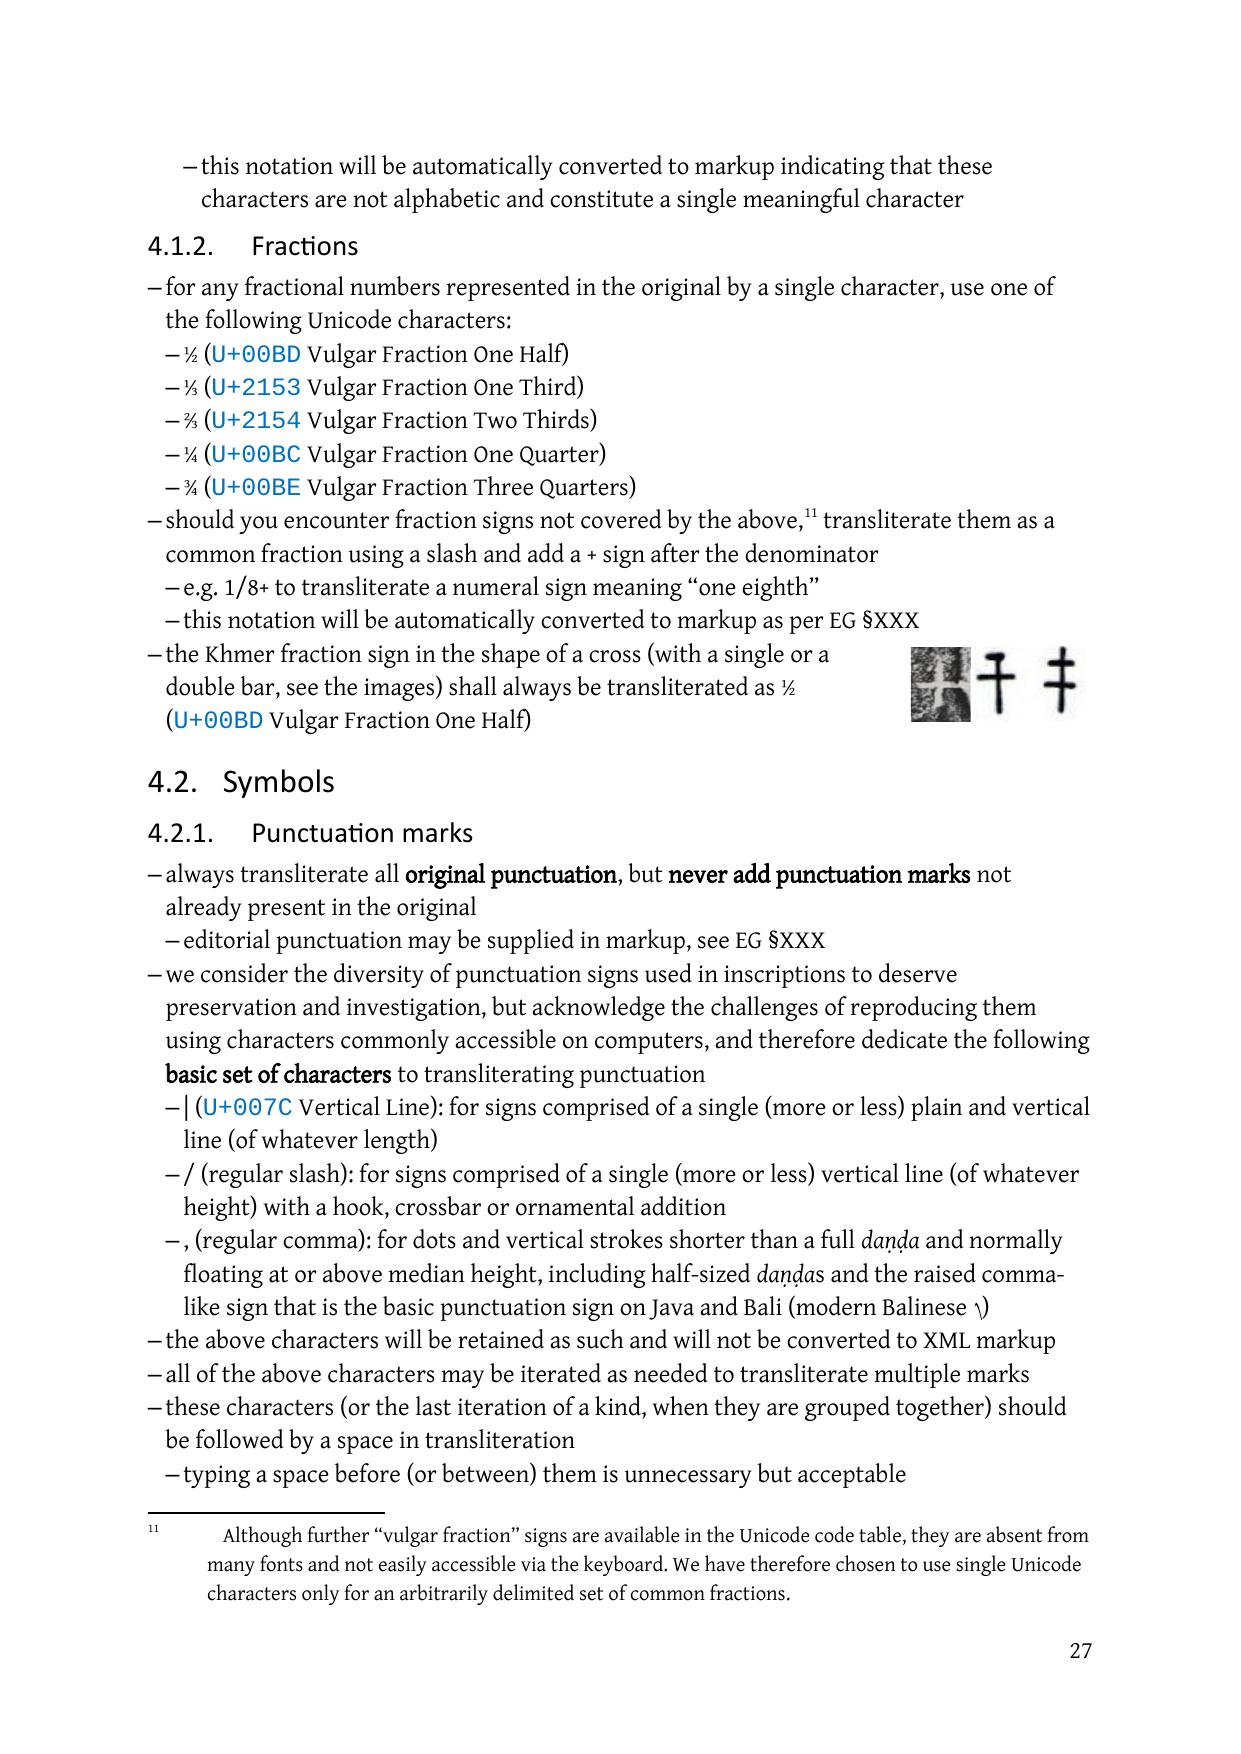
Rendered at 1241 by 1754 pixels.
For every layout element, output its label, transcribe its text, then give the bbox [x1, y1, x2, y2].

list should you encounter fraction signs not covered by the above, transliterate them as a common fraction using a slash and add a + sign after the denominator [148, 502, 1092, 569]
list , (regular comma): for dots and vertical strokes shorter than a full daṇḍa and normally floating at or above median height, including half-sized daṇḍas and the raised comma-like sign that is the basic punctuation sign on Java and Bali (modern Balinese ᭞) [165, 1222, 1092, 1322]
subtitle Symbols [148, 760, 1092, 801]
list these characters (or the last iteration of a kind, when they are grouped together) should be followed by a space in transliteration [148, 1389, 1092, 1456]
list typing a space before (or between) them is unnecessary but acceptable [165, 1456, 1092, 1489]
list | (U+007C Vertical Line): for signs comprised of a single (more or less) plain and vertical line (of whatever length) [165, 1089, 1092, 1156]
list ¼ (U+00BC Vulgar Fraction One Quarter) [165, 435, 1092, 469]
subtitle Fractions [148, 227, 1092, 262]
list the above characters will be retained as such and will not be converted to XML markup [148, 1322, 1092, 1356]
list / (regular slash): for signs comprised of a single (more or less) vertical line (of whatever height) with a hook, crossbar or ornamental addition [165, 1156, 1092, 1222]
list ⅔ (U+2154 Vulgar Fraction Two Thirds) [165, 402, 1092, 435]
list this notation will be automatically converted to markup indicating that these characters are not alphabetic and constitute a single meaningful character [183, 148, 1092, 214]
list we consider the diversity of punctuation signs used in inscriptions to deserve preservation and investigation, but acknowledge the challenges of reproducing them using characters commonly accessible on computers, and therefore dedicate the following basic set of characters to transliterating punctuation [148, 956, 1092, 1089]
list editorial punctuation may be supplied in markup, see EG §XXX [165, 922, 1092, 956]
list e.g. 1/8+ to transliterate a numeral sign meaning “one eighth” [165, 569, 1092, 602]
list ¾ (U+00BE Vulgar Fraction Three Quarters) [165, 469, 1092, 502]
list for any fractional numbers represented in the original by a single character, use one of the following Unicode characters: [148, 269, 1092, 335]
subtitle Punctuation marks [148, 814, 1092, 849]
list ⅓ (U+2153 Vulgar Fraction One Third) [165, 369, 1092, 402]
picture [972, 646, 1087, 722]
list all of the above characters may be iterated as needed to transliterate multiple marks [148, 1356, 1092, 1389]
list always transliterate all original punctuation, but never add punctuation marks not already present in the original [148, 856, 1092, 922]
list ½ (U+00BD Vulgar Fraction One Half) [165, 335, 1092, 369]
list the Khmer fraction sign in the shape of a cross (with a single or a double bar, see the images) shall always be transliterated as ½ (U+00BD Vulgar Fraction One Half) [148, 635, 1092, 735]
picture [910, 647, 971, 722]
list this notation will be automatically converted to markup as per EG §XXX [165, 602, 1092, 635]
